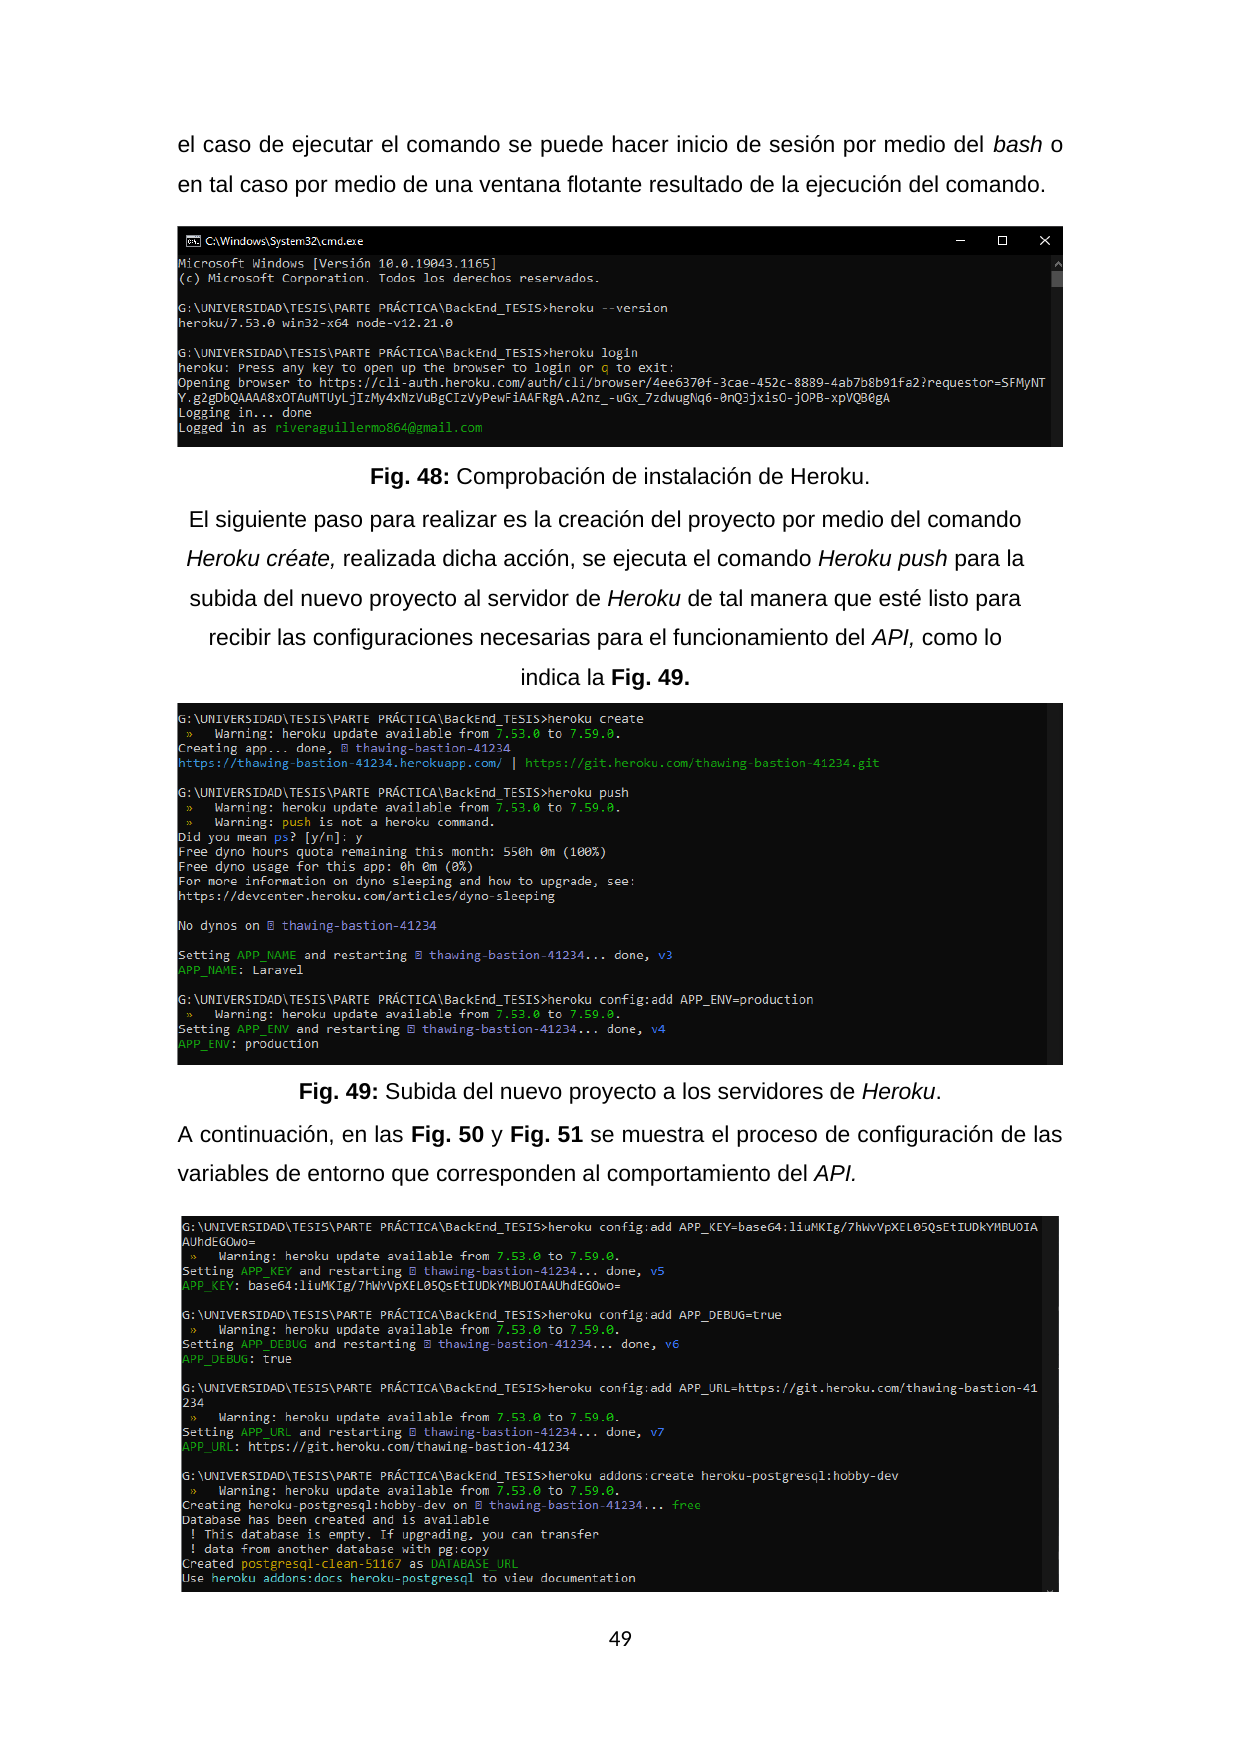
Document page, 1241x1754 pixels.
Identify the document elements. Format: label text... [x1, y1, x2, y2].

picture [177, 226, 1063, 447]
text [177, 131, 1063, 197]
picture [181, 1216, 1059, 1592]
text El siguiente paso para realizar es la creación del proyecto por medio del comando Heroku créate, realizada dicha acción, se ejecuta el comando Heroku push para la subida del nuevo proyecto al servidor de Heroku de tal manera que esté listo para recibir las configuraciones necesarias para el funcionamiento del API, como lo indica la Fig. 49. [177, 506, 1033, 690]
picture [177, 703, 1063, 1065]
text Fig. 48: Comprobación de instalación de Heroku. [177, 463, 1063, 489]
text Fig. 49: Subida del nuevo proyecto a los servidores de Heroku. [177, 1078, 1063, 1104]
text A continuación, en las Fig. 50 y Fig. 51 se muestra el proceso de configuración de las variables de entorno que corresponden al comportamiento del API. [177, 1121, 1063, 1187]
